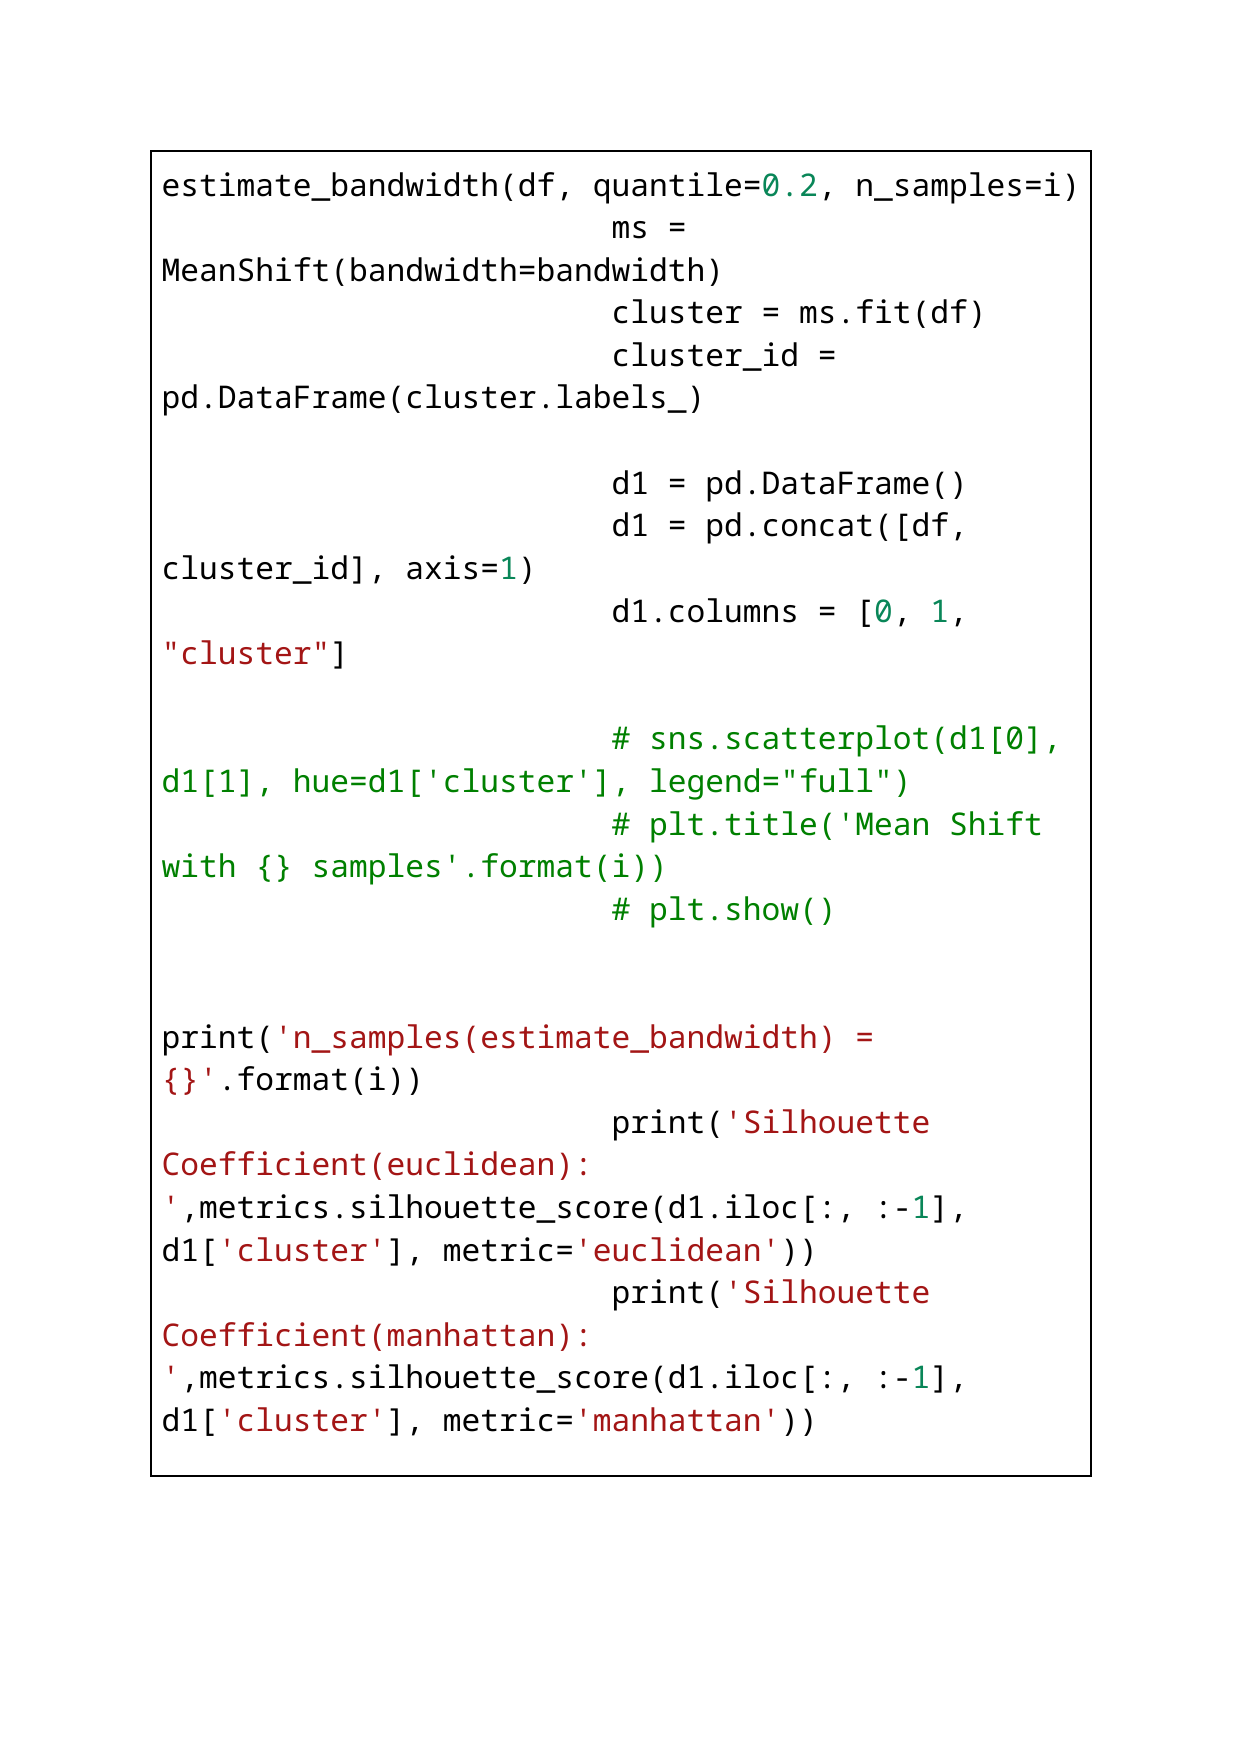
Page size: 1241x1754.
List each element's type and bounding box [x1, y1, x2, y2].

table_header [152, 152, 1090, 1475]
